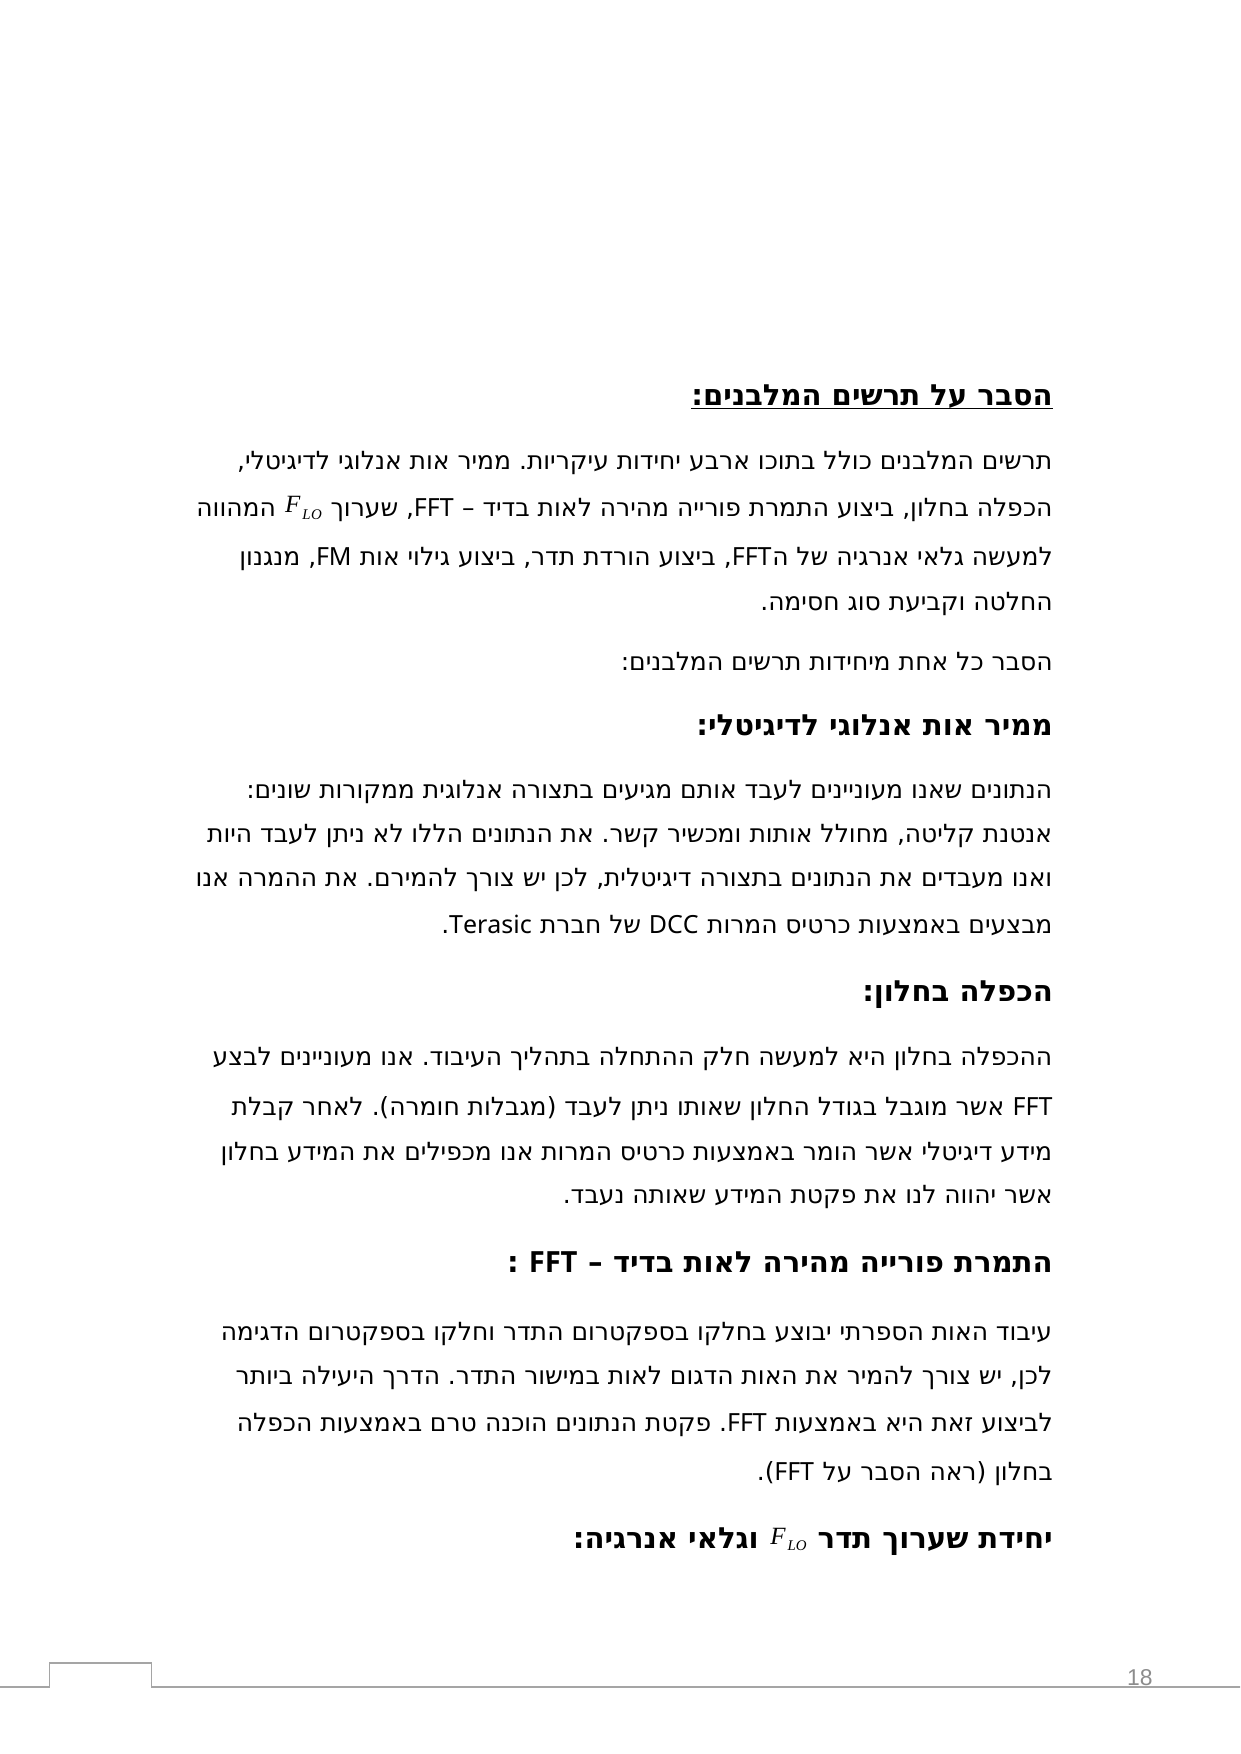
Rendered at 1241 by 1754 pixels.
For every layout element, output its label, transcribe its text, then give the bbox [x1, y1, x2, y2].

text הכפלה בחלון: [187, 974, 1053, 1008]
text התמרת פורייה מהירה לאות בדיד – FFT : [187, 1241, 1053, 1281]
text ממיר אות אנלוגי לדיגיטלי: [187, 708, 1053, 742]
text הסבר כל אחת מיחידות תרשים המלבנים: [187, 647, 1053, 677]
text עיבוד האות הספרתי יבוצע בחלקו בספקטרום התדר וחלקו בספקטרום הדגימה לכן, יש צורך להמיר את האות הדגום לאות במישור התדר. הדרך היעילה ביותר לביצוע זאת היא באמצעות FFT. פקטת הנתונים הוכנה טרם באמצעות הכפלה בחלון (ראה הסבר על FFT). [187, 1317, 1053, 1487]
text יחידת שערוך תדר וגלאי אנרגיה: [187, 1521, 1053, 1555]
text הסבר על תרשים המלבנים: [187, 378, 1053, 412]
text ההכפלה בחלון היא למעשה חלק ההתחלה בתהליך העיבוד. אנו מעוניינים לבצע FFT אשר מוגבל בגודל החלון שאותו ניתן לעבד (מגבלות חומרה). לאחר קבלת מידע דיגיטלי אשר הומר באמצעות כרטיס המרות אנו מכפילים את המידע בחלון אשר יהווה לנו את פקטת המידע שאותה נעבד. [187, 1042, 1053, 1210]
text תרשים המלבנים כולל בתוכו ארבע יחידות עיקריות. ממיר אות אנלוגי לדיגיטלי, הכפלה בחלון, ביצוע התמרת פורייה מהירה לאות בדיד – FFT, שערוך המהווה למעשה גלאי אנרגיה של הFFT, ביצוע הורדת תדר, ביצוע גילוי אות FM, מנגנון החלטה וקביעת סוג חסימה. [187, 446, 1053, 616]
text הנתונים שאנו מעוניינים לעבד אותם מגיעים בתצורה אנלוגית ממקורות שונים: אנטנת קליטה, מחולל אותות ומכשיר קשר. את הנתונים הללו לא ניתן לעבד היות ואנו מעבדים את הנתונים בתצורה דיגיטלית, לכן יש צורך להמירם. את ההמרה אנו מבצעים באמצעות כרטיס המרות DCC של חברת Terasic. [187, 776, 1053, 941]
